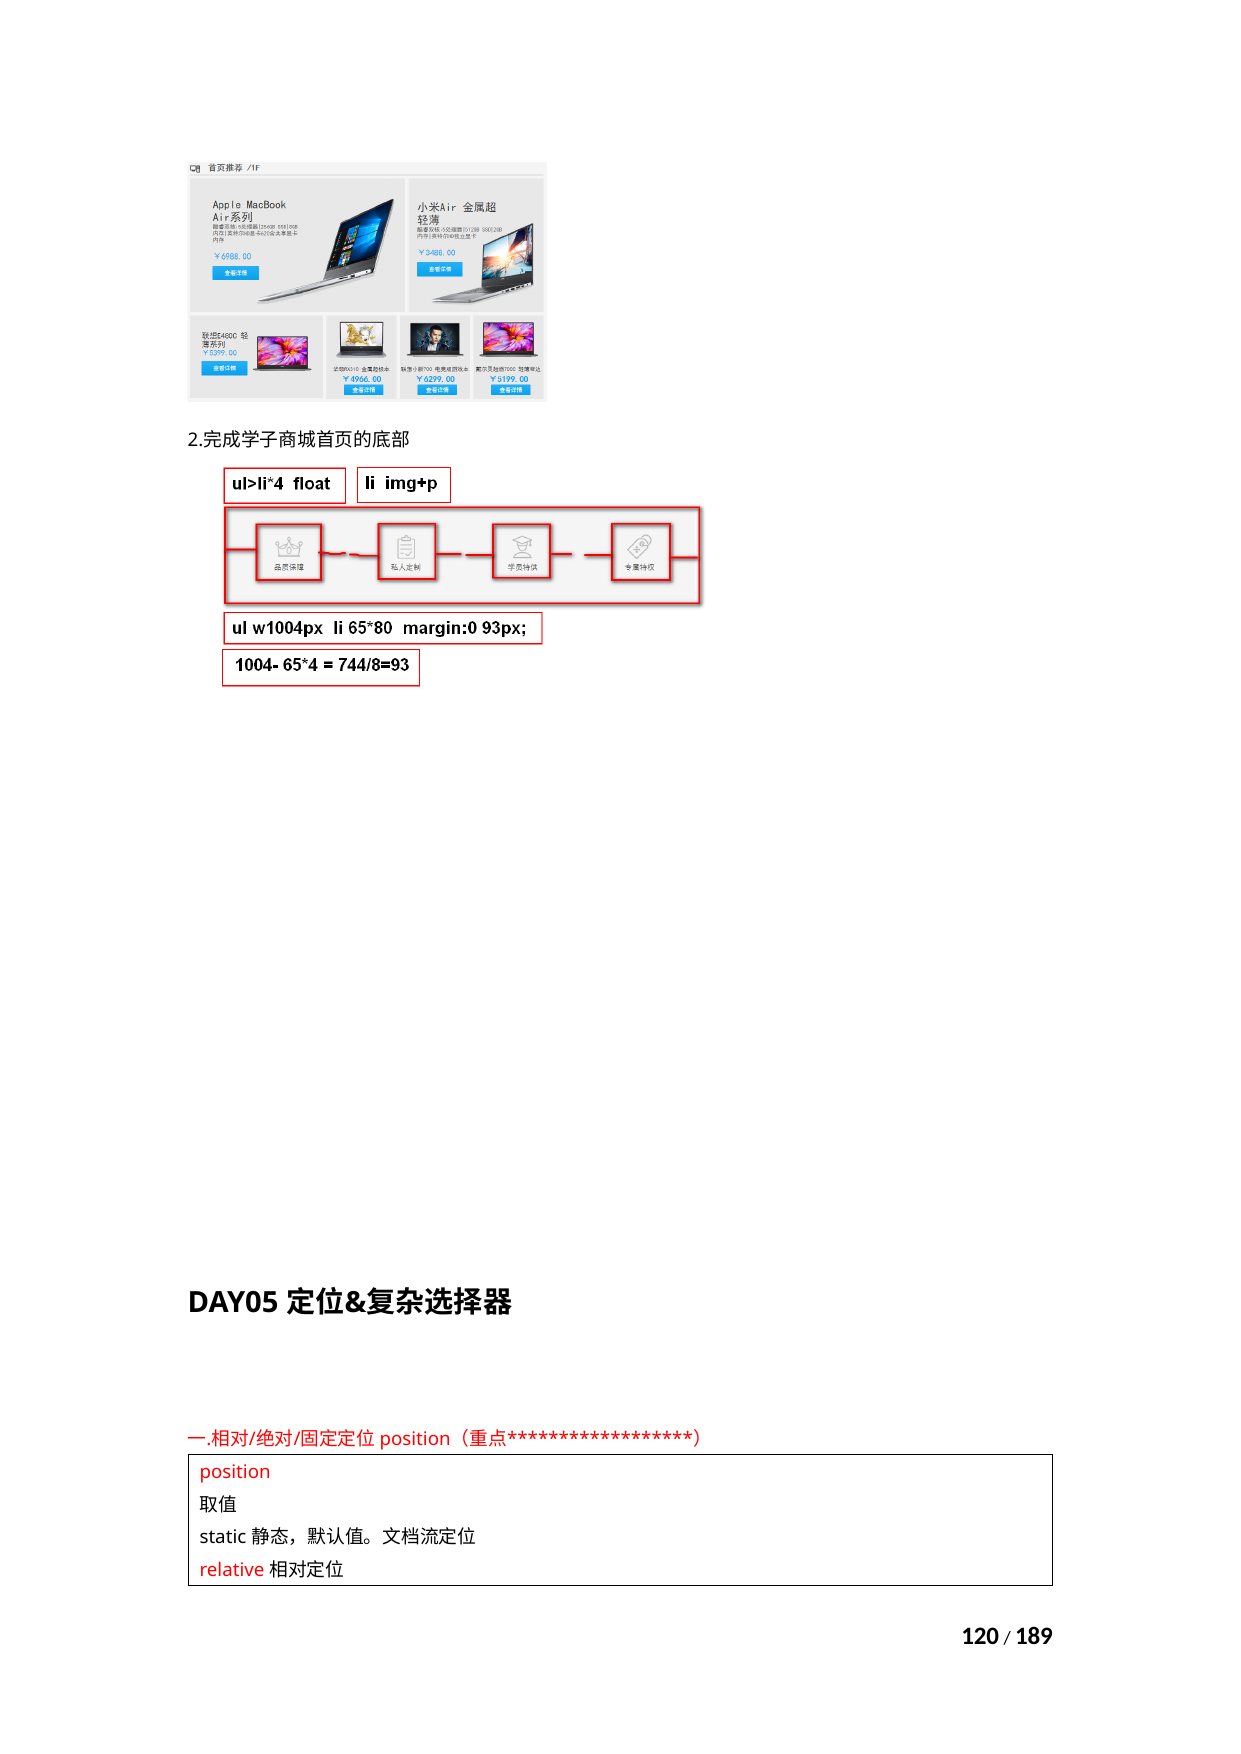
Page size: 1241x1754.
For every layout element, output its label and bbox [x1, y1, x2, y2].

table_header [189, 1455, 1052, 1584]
picture [187, 162, 548, 402]
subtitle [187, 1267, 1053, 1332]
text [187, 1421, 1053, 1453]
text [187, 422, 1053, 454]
picture [187, 454, 730, 695]
